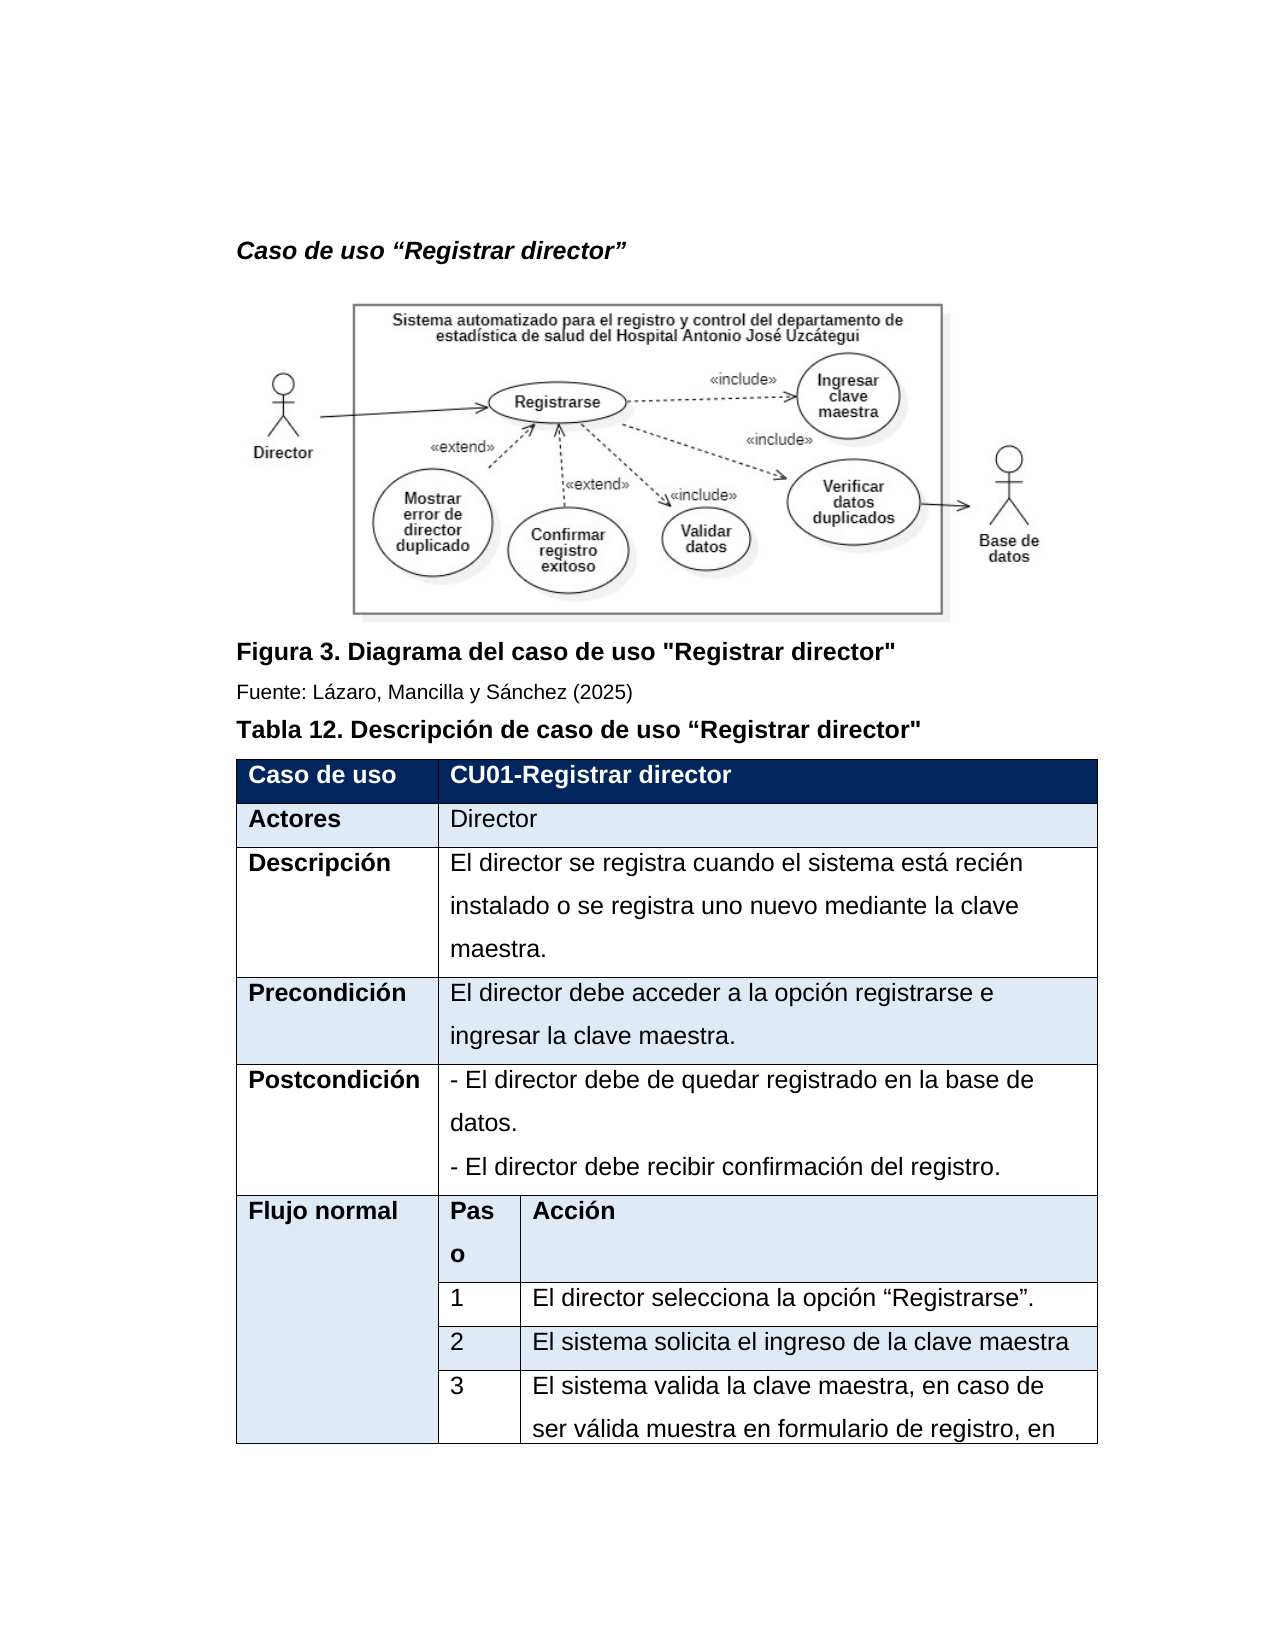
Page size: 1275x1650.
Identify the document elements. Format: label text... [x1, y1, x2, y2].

picture [236, 293, 1096, 623]
table_cell Acción [521, 1196, 1097, 1282]
table_cell Actores [237, 804, 438, 847]
table_cell - El director debe de quedar registrado en la base de datos. - El director debe recibir confirmación del registro. [439, 1065, 1097, 1194]
text Figura 3. Diagrama del caso de uso "Registrar director" [236, 636, 1098, 665]
table_header CU01-Registrar director [439, 760, 1097, 803]
table_cell Postcondición [237, 1065, 438, 1194]
text Tabla 12. Descripción de caso de uso “Registrar director" [236, 716, 1098, 744]
text Fuente: Lázaro, Mancilla y Sánchez (2025) [236, 679, 1098, 703]
table_cell 3 [439, 1371, 520, 1443]
table_cell 1 [439, 1283, 520, 1326]
table_cell Descripción [237, 848, 438, 977]
table_cell El director debe acceder a la opción registrarse e ingresar la clave maestra. [439, 978, 1097, 1064]
table_cell 2 [439, 1327, 520, 1370]
table_header Caso de uso [237, 760, 438, 803]
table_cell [521, 1371, 1097, 1443]
table_cell Precondición [237, 978, 438, 1064]
table_cell El director se registra cuando el sistema está recién instalado o se registra uno nuevo mediante la clave maestra. [439, 848, 1097, 977]
table_cell Flujo normal [237, 1196, 438, 1443]
table_cell El director selecciona la opción “Registrarse”. [521, 1283, 1097, 1326]
subtitle Caso de uso “Registrar director” [236, 236, 1098, 265]
table_cell El sistema solicita el ingreso de la clave maestra [521, 1327, 1097, 1370]
table_cell Director [439, 804, 1097, 847]
table_cell Paso [439, 1196, 520, 1282]
